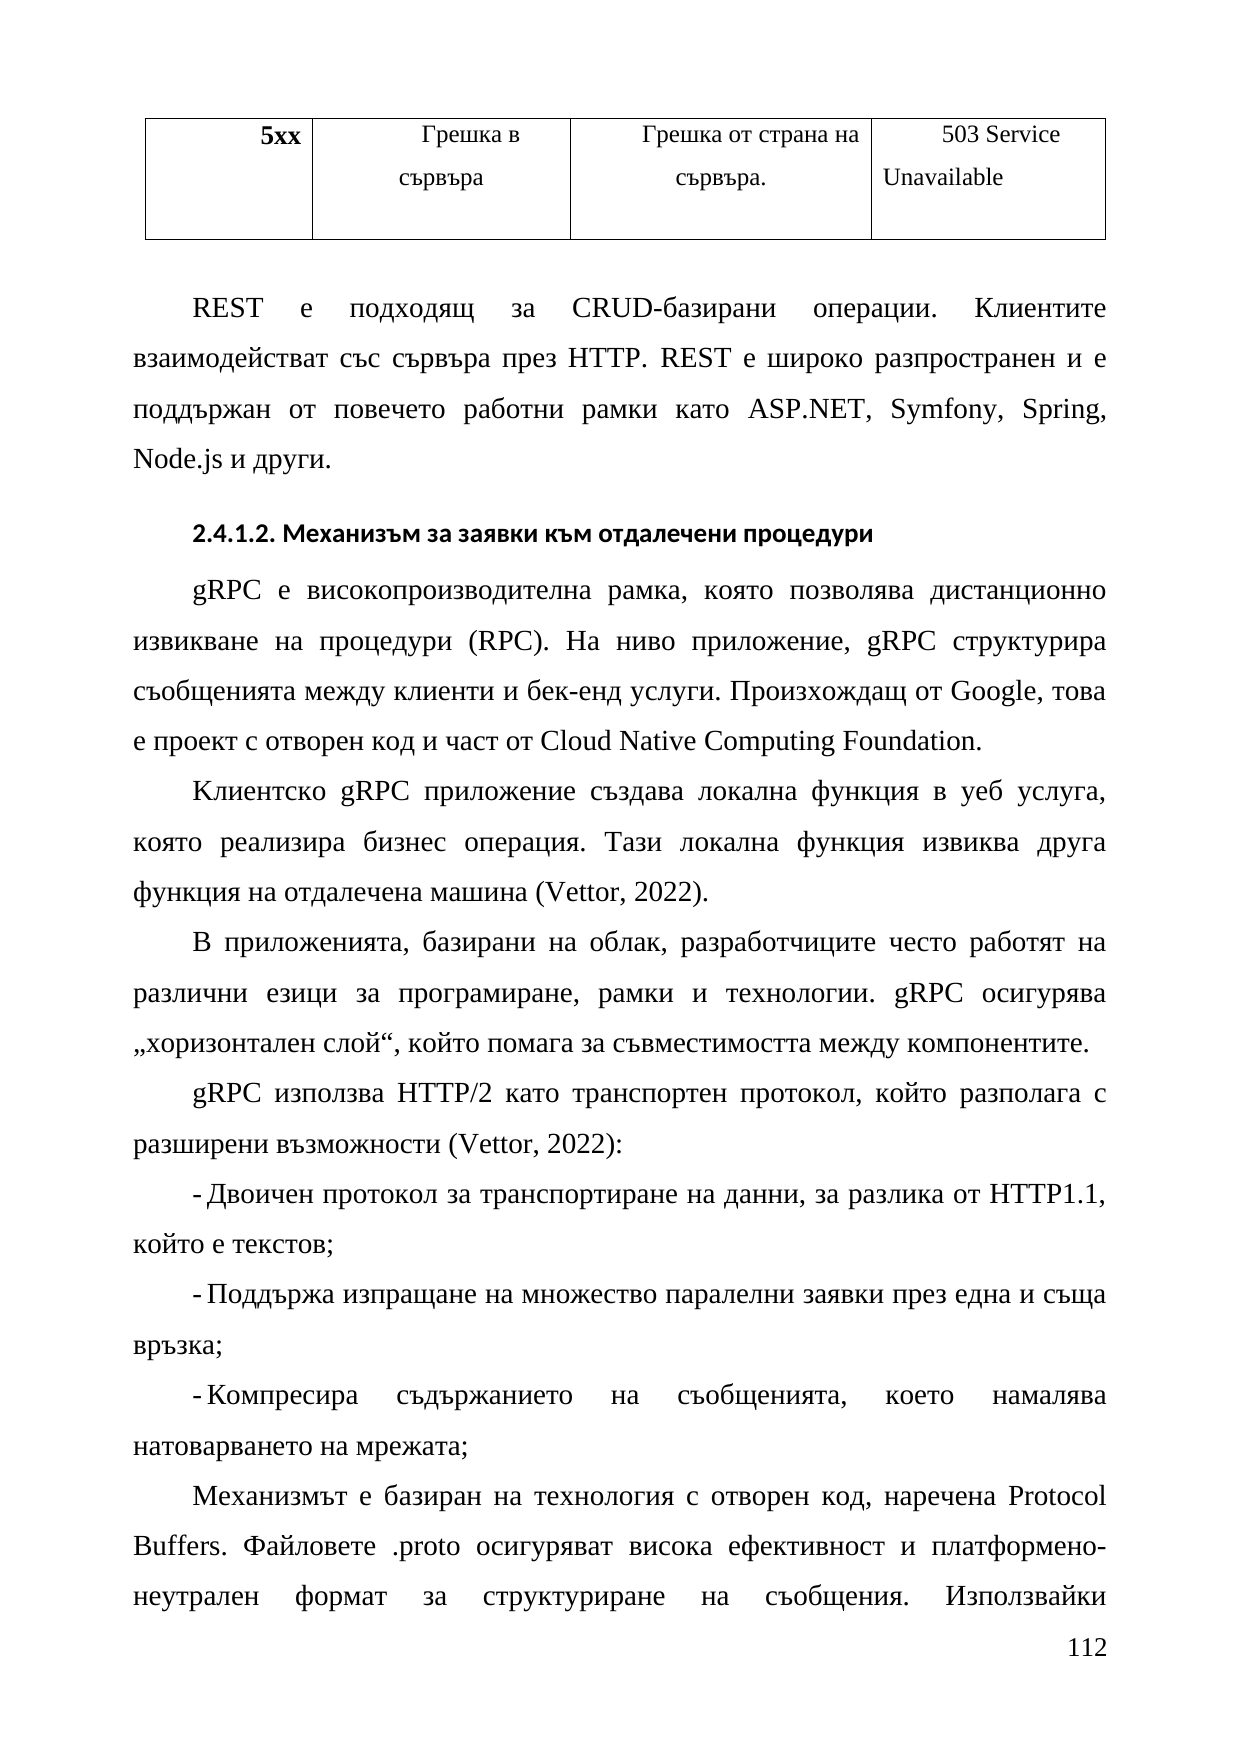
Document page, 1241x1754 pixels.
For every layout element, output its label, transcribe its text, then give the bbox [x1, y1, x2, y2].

text gRPC е високопроизводителна рамка, която позволява дистанционно извикване на процедури (RPC). На ниво приложение, gRPC структурира съобщенията между клиенти и бек-енд услуги. Произхождащ от Google, това е проект с отворен код и част от Cloud Native Computing Foundation. [133, 572, 1107, 757]
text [133, 1478, 1107, 1612]
text REST е подходящ за CRUD-базирани операции. Клиентите взаимодействат със сървъра през HTTP. REST е широко разпространен и е поддържан от повечето работни рамки като ASP.NET, Symfony, Spring, Node.js и други. [133, 290, 1107, 475]
table_cell Грешка от страна на сървъра. [571, 119, 871, 239]
table_cell 503 Service Unavailable [872, 119, 1105, 239]
text - Поддържа изпращане на множество паралелни заявки през една и съща връзка; [133, 1277, 1107, 1361]
text Kлиентско gRPC приложение създава локална функция в уеб услуга, която реализира бизнес операция. Тази локална функция извиква друга функция на отдалечена машина (Vettor, 2022). [133, 773, 1107, 908]
text - Компресира съдържанието на съобщенията, което намалява натоварването на мрежата; [133, 1377, 1107, 1461]
table_cell 5xx [146, 119, 312, 239]
text В приложенията, базирани на облак, разработчиците често работят на различни езици за програмиране, рамки и технологии. gRPC осигурява „хоризонтален слой“, който помага за съвместимостта между компонентите. [133, 924, 1107, 1059]
text gRPC използва HTTP/2 като транспортен протокол, който разполага с разширени възможности (Vettor, 2022): [133, 1075, 1107, 1159]
subtitle 2.4.1.2. Механизъм за заявки към отдалечени процедури [133, 517, 1107, 549]
table_cell Грешка в сървъра [313, 119, 570, 239]
text - Двоичен протокол за транспортиране на данни, за разлика от HTTP1.1, който е текстов; [133, 1176, 1107, 1260]
